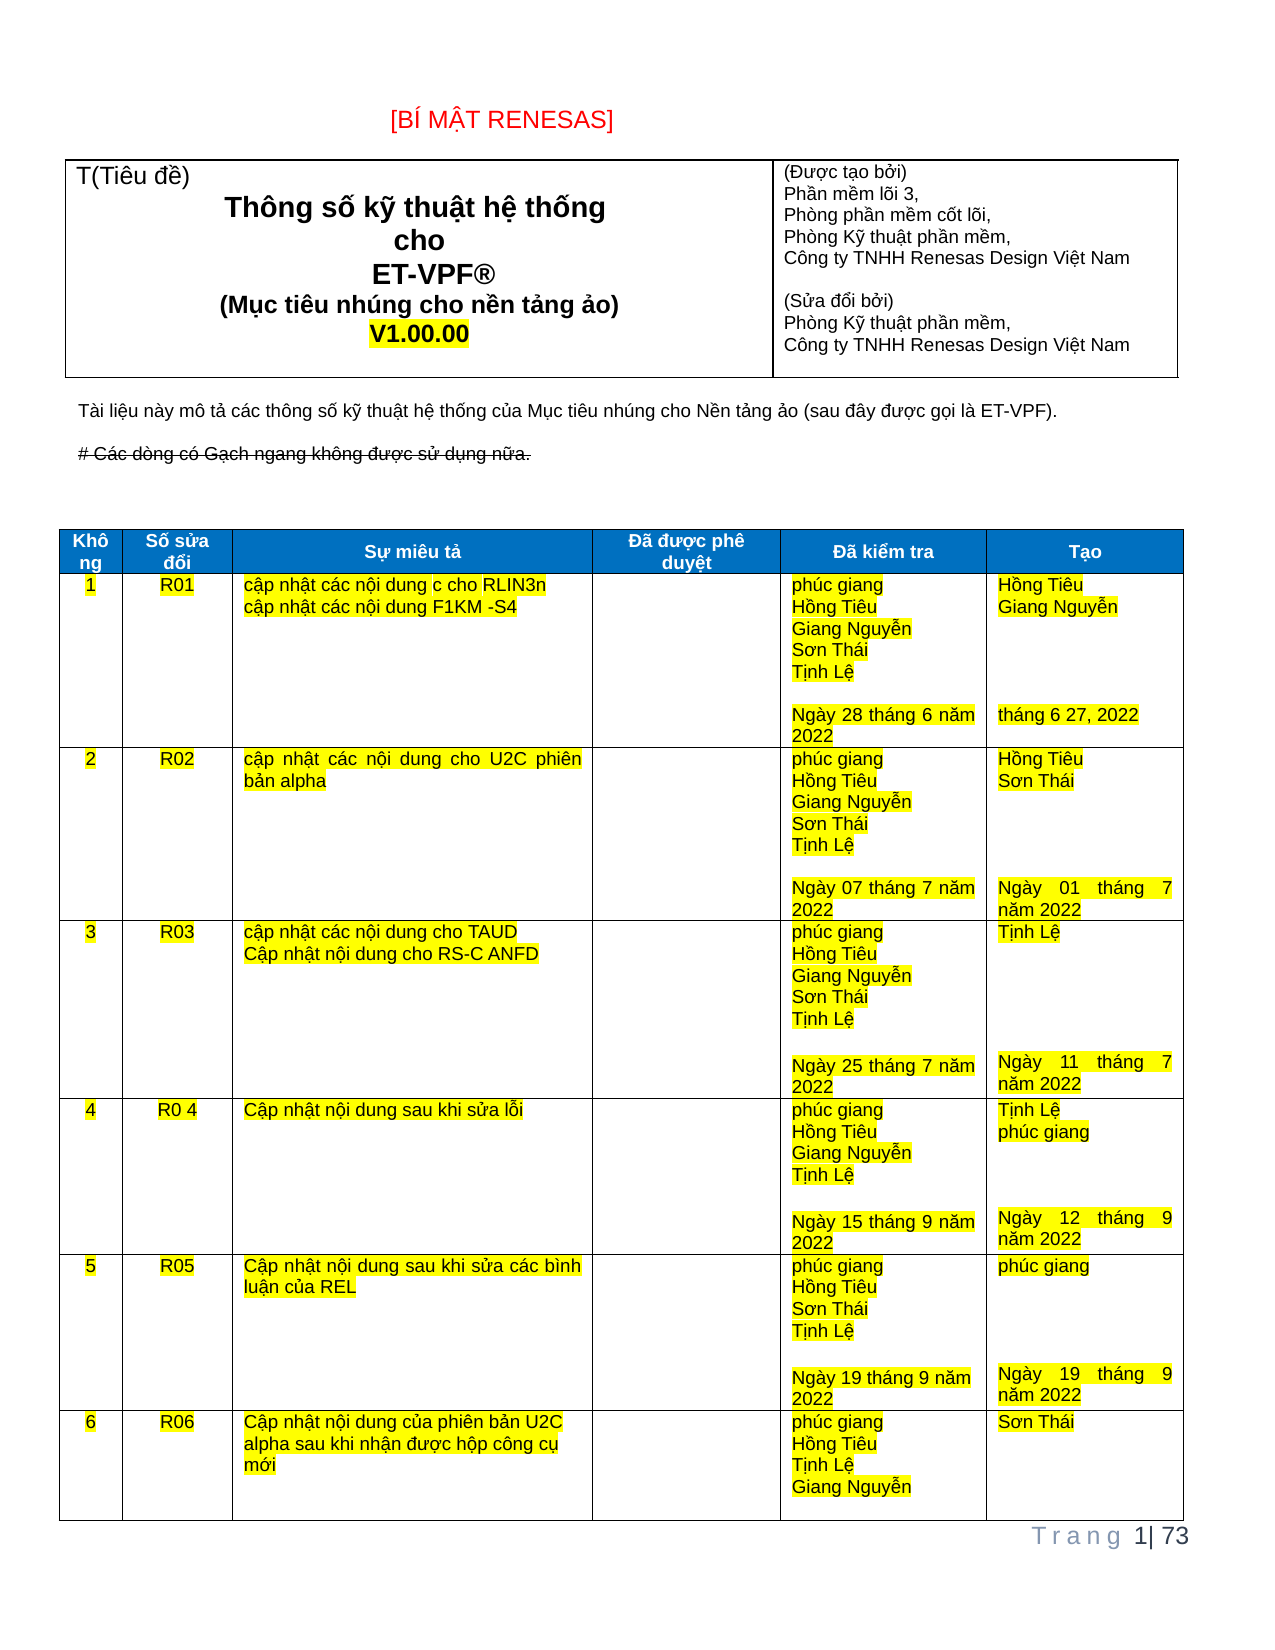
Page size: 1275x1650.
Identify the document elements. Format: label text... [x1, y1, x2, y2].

table_cell R0 4 [123, 1099, 232, 1254]
table_cell phúc giang Ngày 19 tháng 9 năm 2022 [987, 1255, 1183, 1410]
table_cell [593, 1411, 780, 1520]
text # Các dòng có Gạch ngang không được sử dụng nữa. [78, 443, 1216, 464]
table_cell 3 [60, 921, 122, 1098]
table_header Tạo [987, 530, 1183, 573]
table_cell cập nhật các nội dung cho TAUD Cập nhật nội dung cho RS-C ANFD [233, 921, 592, 1098]
table_cell cập nhật các nội dung c cho RLIN3n cập nhật các nội dung F1KM -S4 [233, 574, 592, 747]
table_cell 4 [60, 1099, 122, 1254]
table_cell [593, 921, 780, 1098]
table_cell cập nhật các nội dung cho U2C phiên bản alpha [233, 748, 592, 920]
table_header Không [60, 530, 122, 573]
table_cell 2 [60, 748, 122, 920]
table_cell [593, 1099, 780, 1254]
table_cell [987, 1411, 1183, 1520]
table_cell Cập nhật nội dung sau khi sửa lỗi [233, 1099, 592, 1254]
text Tài liệu này mô tả các thông số kỹ thuật hệ thống của Mục tiêu nhúng cho Nền tảng ảo (sau đây được gọi là ET-VPF). [78, 400, 1216, 421]
table_cell phúc giang Hồng Tiêu Giang Nguyễn Sơn Thái Tịnh Lệ Ngày 25 tháng 7 năm 2022 [781, 921, 986, 1098]
table_cell Tịnh Lệ Ngày 11 tháng 7 năm 2022 [987, 921, 1183, 1098]
table_cell Hồng Tiêu Giang Nguyễn tháng 6 27, 2022 [987, 574, 1183, 747]
table_header Đã được phê duyệt [593, 530, 780, 573]
table_header Số sửa đổi [123, 530, 232, 573]
table_cell Cập nhật nội dung sau khi sửa các bình luận của REL [233, 1255, 592, 1410]
table_cell R01 [123, 574, 232, 747]
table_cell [781, 1411, 986, 1520]
table_cell Tịnh Lệ phúc giang Ngày 12 tháng 9 năm 2022 [987, 1099, 1183, 1254]
table_cell R06 [123, 1411, 232, 1520]
table_cell phúc giang Hồng Tiêu Giang Nguyễn Tịnh Lệ Ngày 15 tháng 9 năm 2022 [781, 1099, 986, 1254]
table_header Đã kiểm tra [781, 530, 986, 573]
table_cell 5 [60, 1255, 122, 1410]
table_cell R02 [123, 748, 232, 920]
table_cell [233, 1411, 592, 1520]
table_cell [593, 1255, 780, 1410]
table_cell 1 [60, 574, 122, 747]
table_cell phúc giang Hồng Tiêu Sơn Thái Tịnh Lệ Ngày 19 tháng 9 năm 2022 [781, 1255, 986, 1410]
table_cell phúc giang Hồng Tiêu Giang Nguyễn Sơn Thái Tịnh Lệ Ngày 07 tháng 7 năm 2022 [781, 748, 986, 920]
table_header (Được tạo bởi) Phần mềm lõi 3, Phòng phần mềm cốt lõi, Phòng Kỹ thuật phần mềm, Công ty TNHH Renesas Design Việt Nam (Sửa đổi bởi) Phòng Kỹ thuật phần mềm, Công ty TNHH Renesas Design Việt Nam [774, 161, 1177, 377]
table_cell phúc giang Hồng Tiêu Giang Nguyễn Sơn Thái Tịnh Lệ Ngày 28 tháng 6 năm 2022 [781, 574, 986, 747]
table_header T(Tiêu đề) Thông số kỹ thuật hệ thống cho ET-VPF® (Mục tiêu nhúng cho nền tảng ảo) V1.00.00 [66, 161, 772, 377]
table_header Sự miêu tả [233, 530, 592, 573]
table_cell R03 [123, 921, 232, 1098]
table_cell [593, 574, 780, 747]
table_cell Hồng Tiêu Sơn Thái Ngày 01 tháng 7 năm 2022 [987, 748, 1183, 920]
table_cell 6 [60, 1411, 122, 1520]
table_cell [593, 748, 780, 920]
table_cell R05 [123, 1255, 232, 1410]
